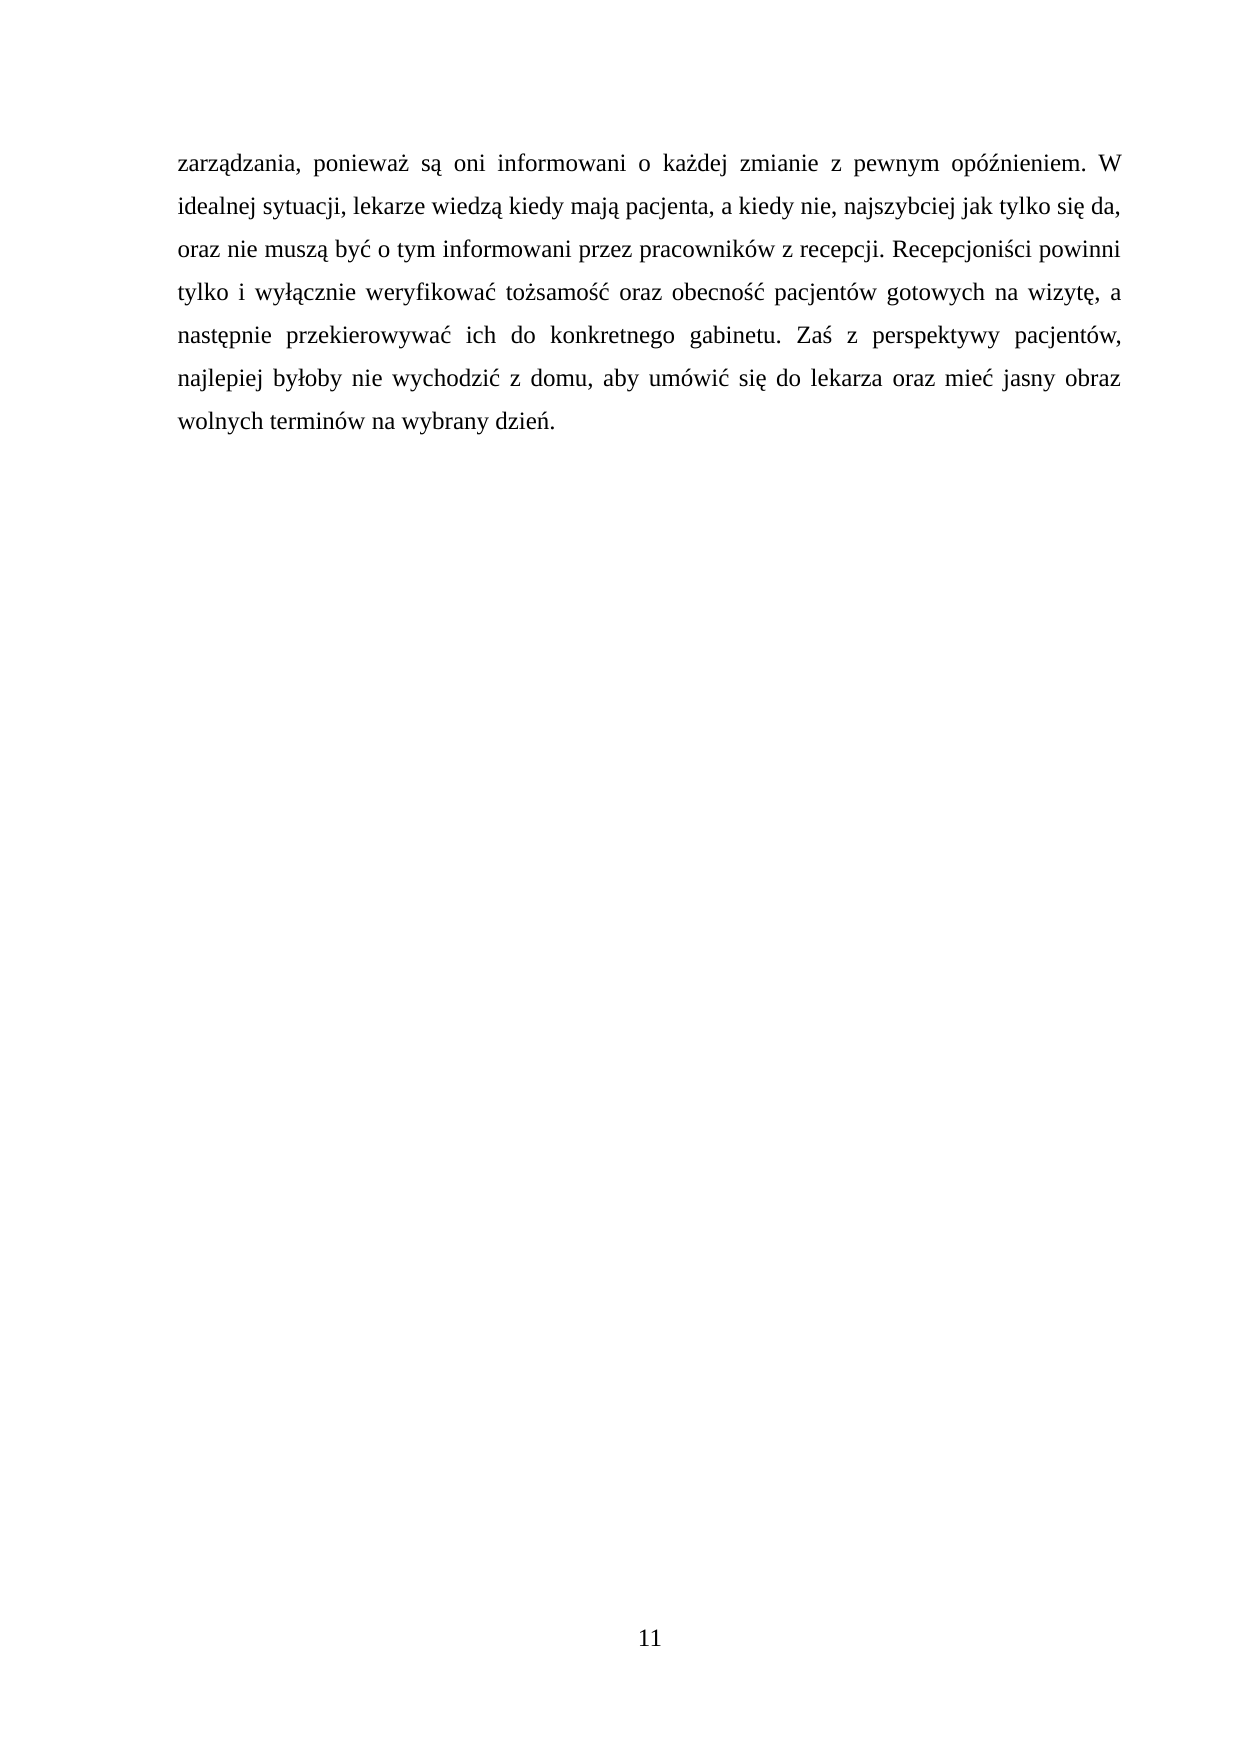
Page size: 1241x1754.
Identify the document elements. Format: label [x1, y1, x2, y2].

text [177, 148, 1122, 435]
